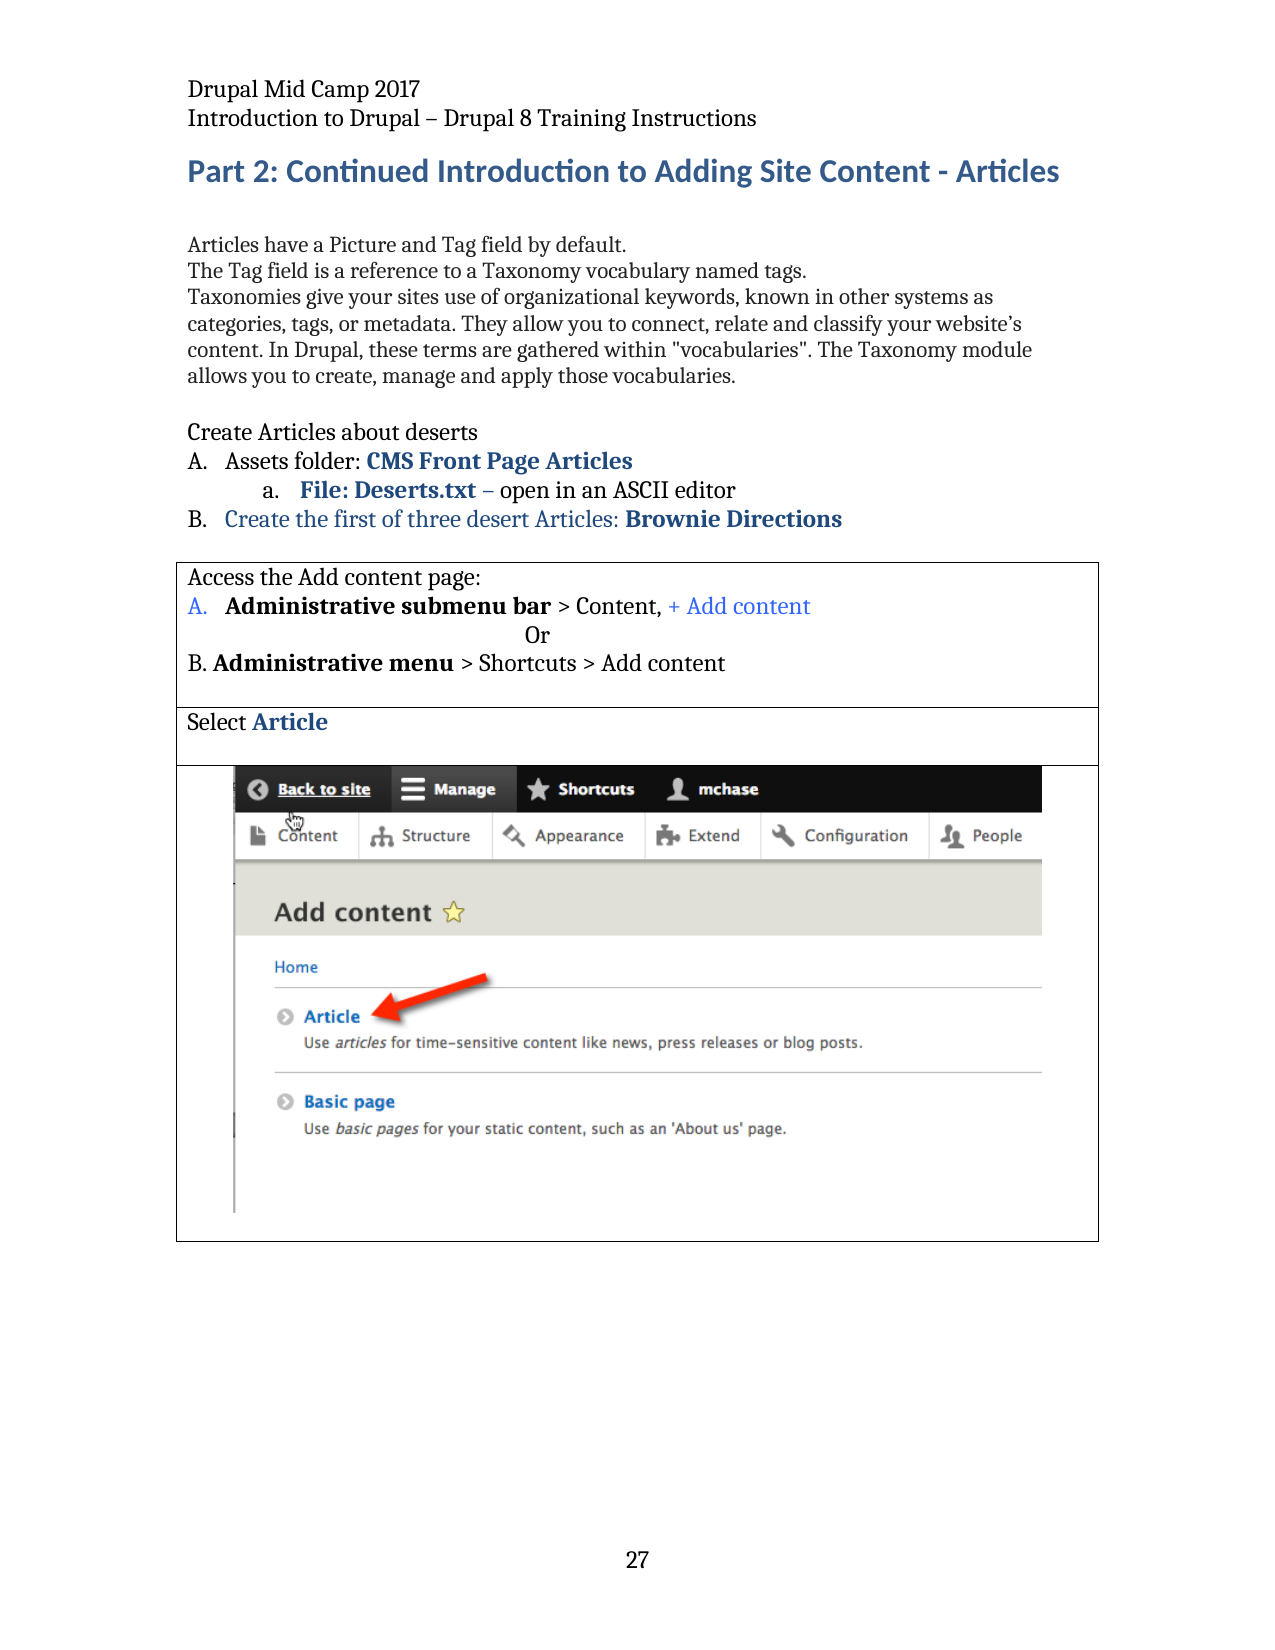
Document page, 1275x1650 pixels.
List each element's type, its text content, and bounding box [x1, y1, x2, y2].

list File: Deserts.txt – open in an ASCII editor [262, 476, 1087, 504]
list Create the first of three desert Articles: Brownie Directions [187, 504, 1087, 533]
table_cell Select Article [177, 708, 1098, 765]
subtitle Part 2: Continued Introduction to Adding Site Content - Articles [187, 150, 1087, 231]
table_header Access the Add content page: Administrative submenu bar > Content, + Add content Or B. Administrative menu > Shortcuts > Add content [177, 563, 1098, 707]
text Create Articles about deserts [187, 418, 1087, 447]
picture [233, 766, 1042, 1213]
table_cell [177, 766, 1098, 1241]
list Assets folder: CMS Front Page Articles [187, 447, 1087, 476]
text Articles have a Picture and Tag field by default. The Tag field is a reference to a Taxonomy vocabulary named tags. Taxonomies give your sites use of organizational keywords, known in other systems as categories, tags, or metadata. They allow you to connect, relate and classify your website’s content. In Drupal, these terms are gathered within "vocabularies". The Taxonomy module allows you to create, manage and apply those vocabularies. [627, 231, 1087, 389]
